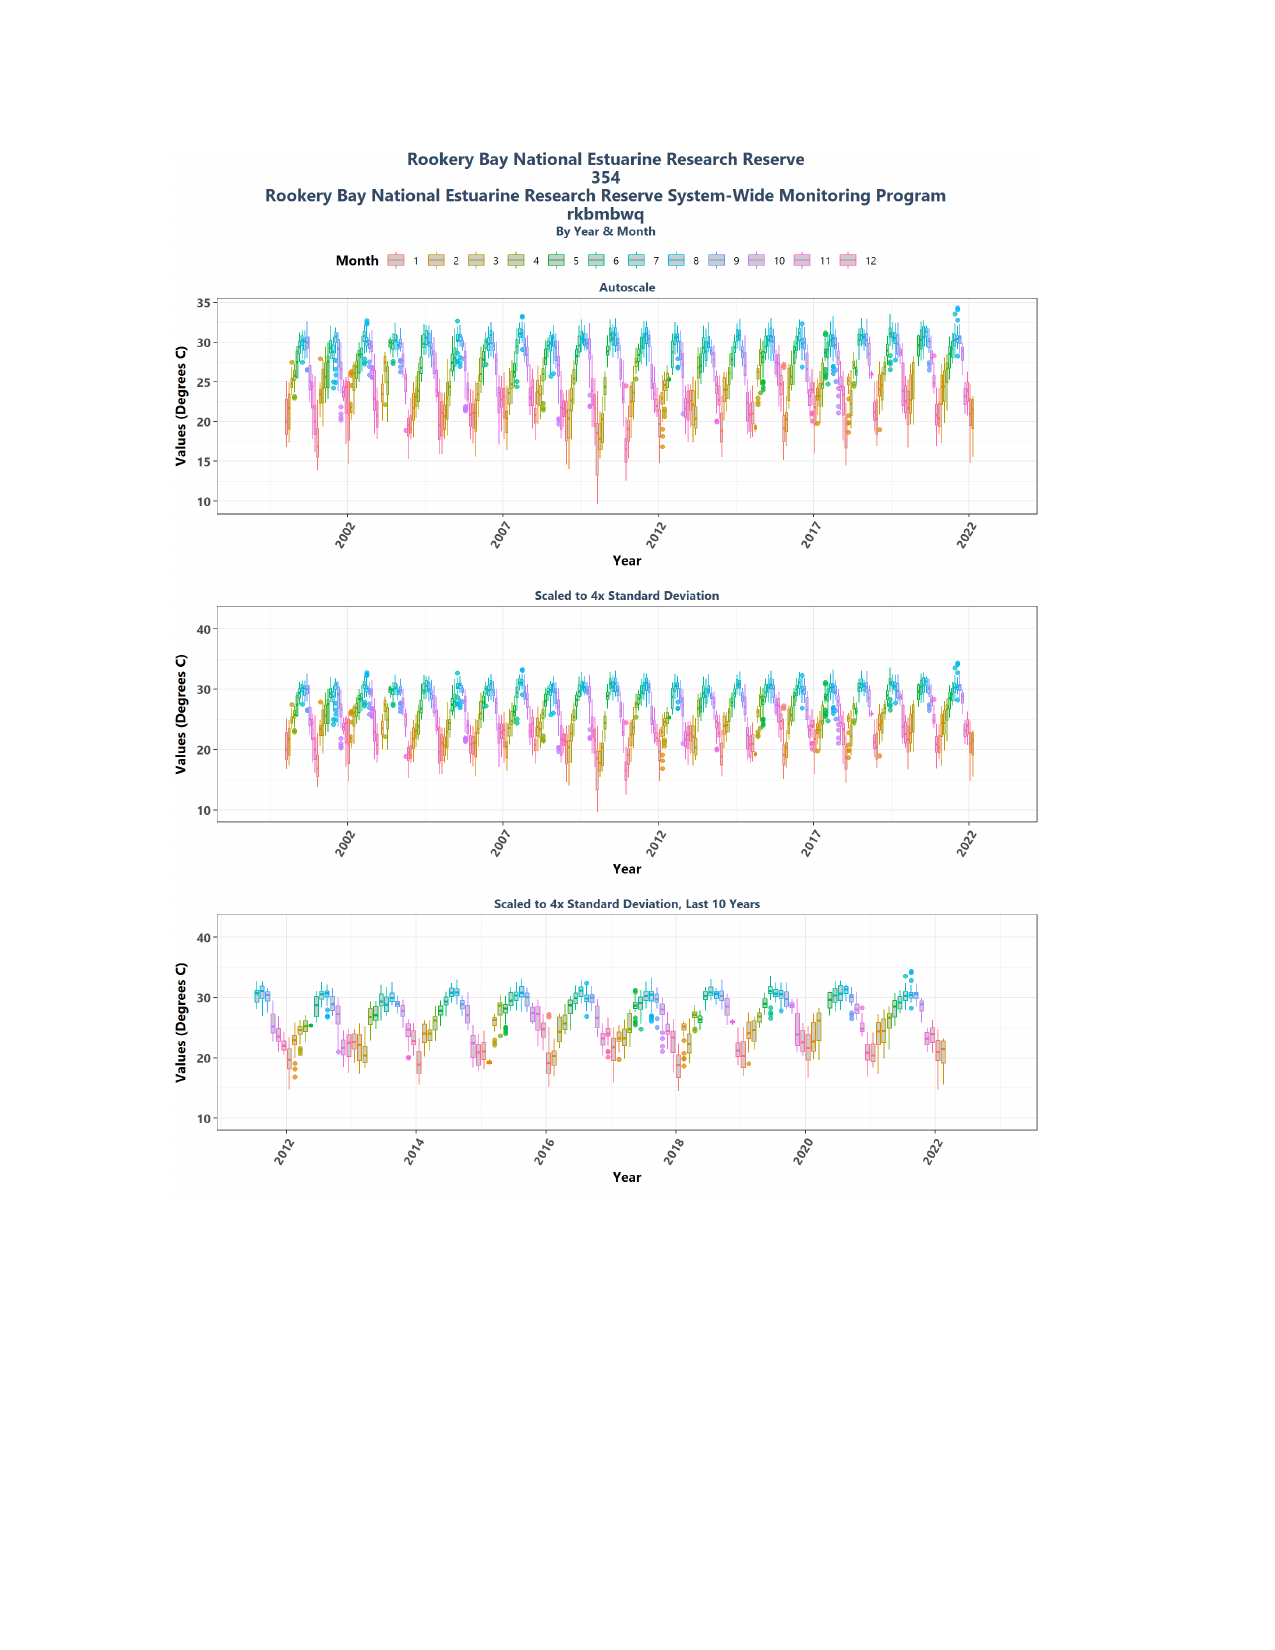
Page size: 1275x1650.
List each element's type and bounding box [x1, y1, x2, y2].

picture [168, 150, 1044, 1200]
